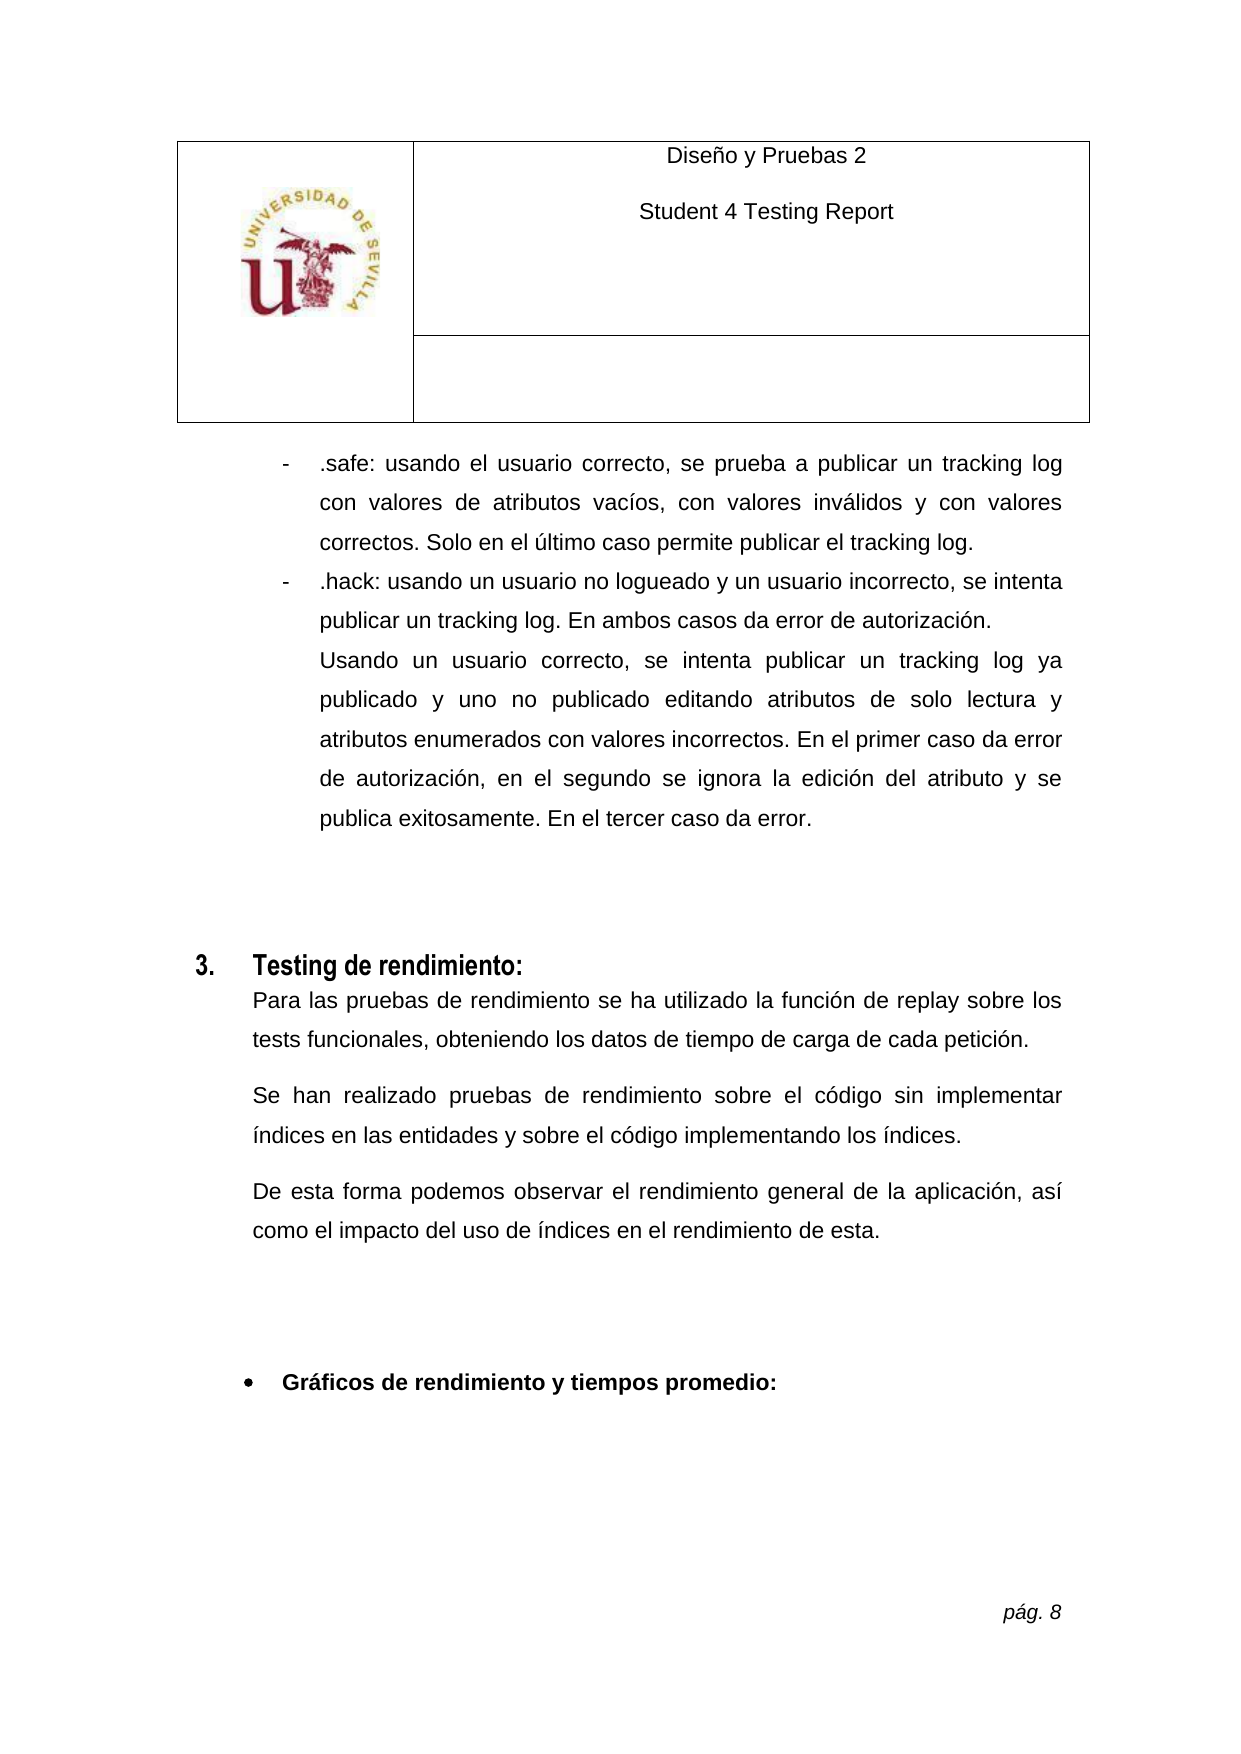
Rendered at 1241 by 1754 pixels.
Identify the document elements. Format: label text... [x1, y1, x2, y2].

text Para las pruebas de rendimiento se ha utilizado la función de replay sobre los tests funcionales, obteniendo los datos de tiempo de carga de cada petición. [252, 987, 1063, 1052]
subtitle Testing de rendimiento: [215, 948, 1063, 982]
list .hack: usando un usuario no logueado y un usuario incorrecto, se intenta publicar un tracking log. En ambos casos da error de autorización. [282, 568, 1063, 634]
picture [240, 187, 381, 317]
list Usando un usuario correcto, se intenta publicar un tracking log ya publicado y uno no publicado editando atributos de solo lectura y atributos enumerados con valores incorrectos. En el primer caso da error de autorización, en el segundo se ignora la edición del atributo y se publica exitosamente. En el tercer caso da error. [319, 647, 1063, 831]
text De esta forma podemos observar el rendimiento general de la aplicación, así como el impacto del uso de índices en el rendimiento de esta. [252, 1178, 1063, 1244]
list .safe: usando el usuario correcto, se prueba a publicar un tracking log con valores de atributos vacíos, con valores inválidos y con valores correctos. Solo en el último caso permite publicar el tracking log. [282, 449, 1063, 555]
list Gráficos de rendimiento y tiempos promedio: [244, 1369, 1063, 1396]
text Se han realizado pruebas de rendimiento sobre el código sin implementar índices en las entidades y sobre el código implementando los índices. [252, 1082, 1063, 1148]
